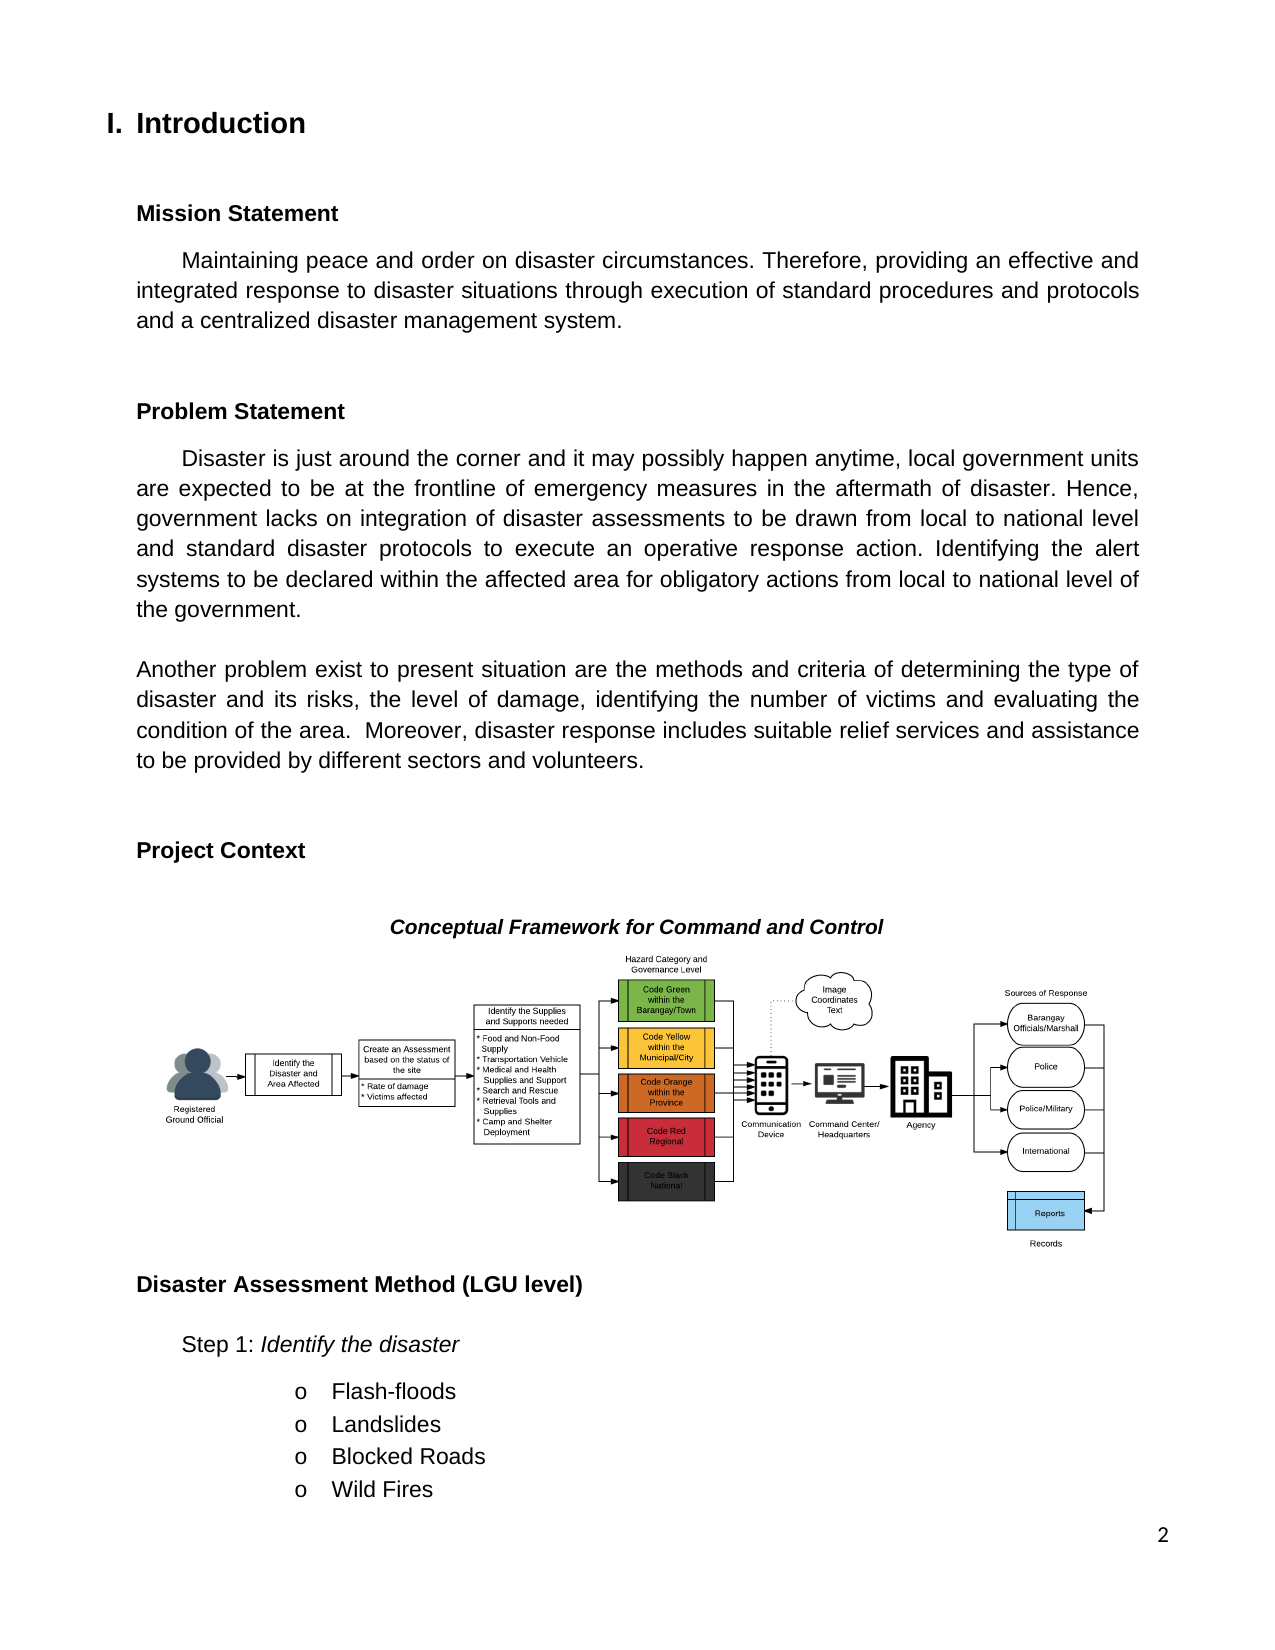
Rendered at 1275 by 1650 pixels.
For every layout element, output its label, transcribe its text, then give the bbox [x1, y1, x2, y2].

list Introduction [106, 106, 1169, 140]
text Maintaining peace and order on disaster circumstances. Therefore, providing an effective and integrated response to disaster situations through execution of standard procedures and protocols and a centralized disaster management system. [136, 247, 1140, 333]
text Problem Statement [136, 398, 1140, 424]
text Step 1: Identify the disaster [106, 1331, 1169, 1358]
list Flash-floods [294, 1378, 1169, 1407]
text Project Context [106, 837, 1169, 864]
text Disaster Assessment Method (LGU level) [106, 1271, 1169, 1297]
list Landslides [294, 1411, 1169, 1439]
text Conceptual Framework for Command and Control [106, 914, 1169, 938]
text Mission Statement [136, 200, 1140, 226]
list Wild Fires [294, 1476, 1169, 1504]
picture [162, 942, 1113, 1267]
text Another problem exist to present situation are the methods and criteria of determining the type of disaster and its risks, the level of damage, identifying the number of victims and evaluating the condition of the area. Moreover, disaster response includes suitable relief services and assistance to be provided by different sectors and volunteers. [136, 656, 1140, 773]
list Blocked Roads [294, 1443, 1169, 1472]
text Disaster is just around the corner and it may possibly happen anytime, local government units are expected to be at the frontline of emergency measures in the aftermath of disaster. Hence, government lacks on integration of disaster assessments to be drawn from local to national level and standard disaster protocols to execute an operative response action. Identifying the alert systems to be declared within the affected area for obligatory actions from local to national level of the government. [136, 445, 1140, 622]
